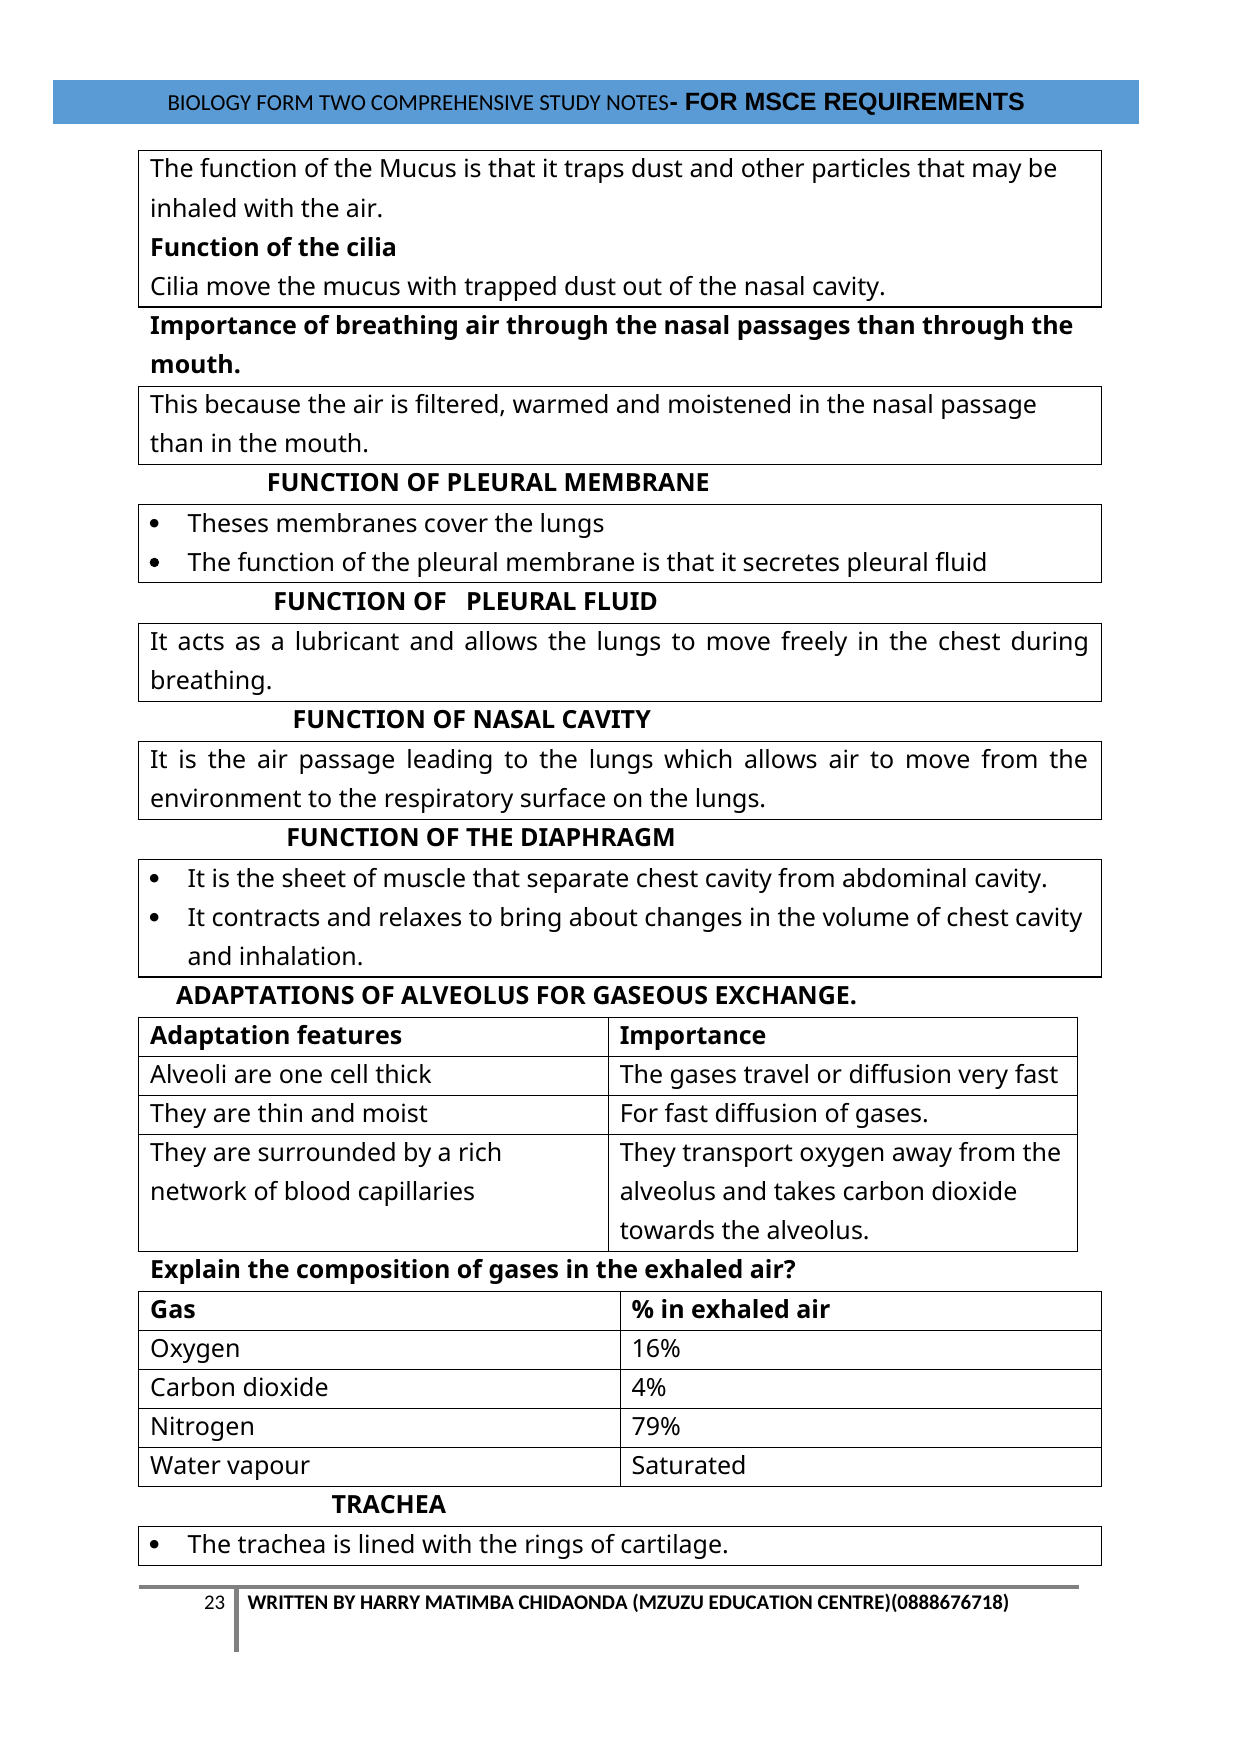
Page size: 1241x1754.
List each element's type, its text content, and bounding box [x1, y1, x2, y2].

table_header It acts as a lubricant and allows the lungs to move freely in the chest during breathing. [139, 624, 1101, 701]
table_cell 16% [621, 1331, 1101, 1369]
table_header It is the air passage leading to the lungs which allows air to move from the environment to the respiratory surface on the lungs. [139, 742, 1101, 819]
text FUNCTION OF PLEURAL MEMBRANE [150, 465, 1090, 499]
text TRACHEA [150, 1487, 1090, 1521]
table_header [139, 1527, 1101, 1565]
table_header Gas [139, 1292, 620, 1330]
text Importance of breathing air through the nasal passages than through the mouth. [150, 308, 1090, 381]
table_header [139, 151, 1101, 306]
text FUNCTION OF PLEURAL FLUID [150, 583, 1090, 617]
table_cell Saturated [621, 1448, 1101, 1486]
table_header Theses membranes cover the lungs The function of the pleural membrane is that it secretes pleural fluid [139, 505, 1101, 582]
table_cell Water vapour [139, 1448, 620, 1486]
table_header This because the air is filtered, warmed and moistened in the nasal passage than in the mouth. [139, 387, 1101, 464]
table_cell 4% [621, 1370, 1101, 1408]
table_cell Alveoli are one cell thick [139, 1057, 608, 1094]
table_header Adaptation features [139, 1018, 608, 1056]
text Explain the composition of gases in the exhaled air? [150, 1252, 1090, 1286]
table_header % in exhaled air [621, 1292, 1101, 1330]
table_cell 79% [621, 1409, 1101, 1447]
table_cell Carbon dioxide [139, 1370, 620, 1408]
table_cell Nitrogen [139, 1409, 620, 1447]
table_header Importance [609, 1018, 1077, 1056]
text FUNCTION OF THE DIAPHRAGM [150, 820, 1090, 854]
text ADAPTATIONS OF ALVEOLUS FOR GASEOUS EXCHANGE. [150, 978, 1090, 1012]
table_cell They are thin and moist [139, 1096, 608, 1133]
table_cell The gases travel or diffusion very fast [609, 1057, 1077, 1094]
table_cell They transport oxygen away from the alveolus and takes carbon dioxide towards the alveolus. [609, 1135, 1077, 1251]
table_header It is the sheet of muscle that separate chest cavity from abdominal cavity. It contracts and relaxes to bring about changes in the volume of chest cavity and inhalation. [139, 860, 1101, 976]
table_cell They are surrounded by a rich network of blood capillaries [139, 1135, 608, 1251]
table_cell For fast diffusion of gases. [609, 1096, 1077, 1133]
text FUNCTION OF NASAL CAVITY [150, 702, 1090, 736]
table_cell Oxygen [139, 1331, 620, 1369]
